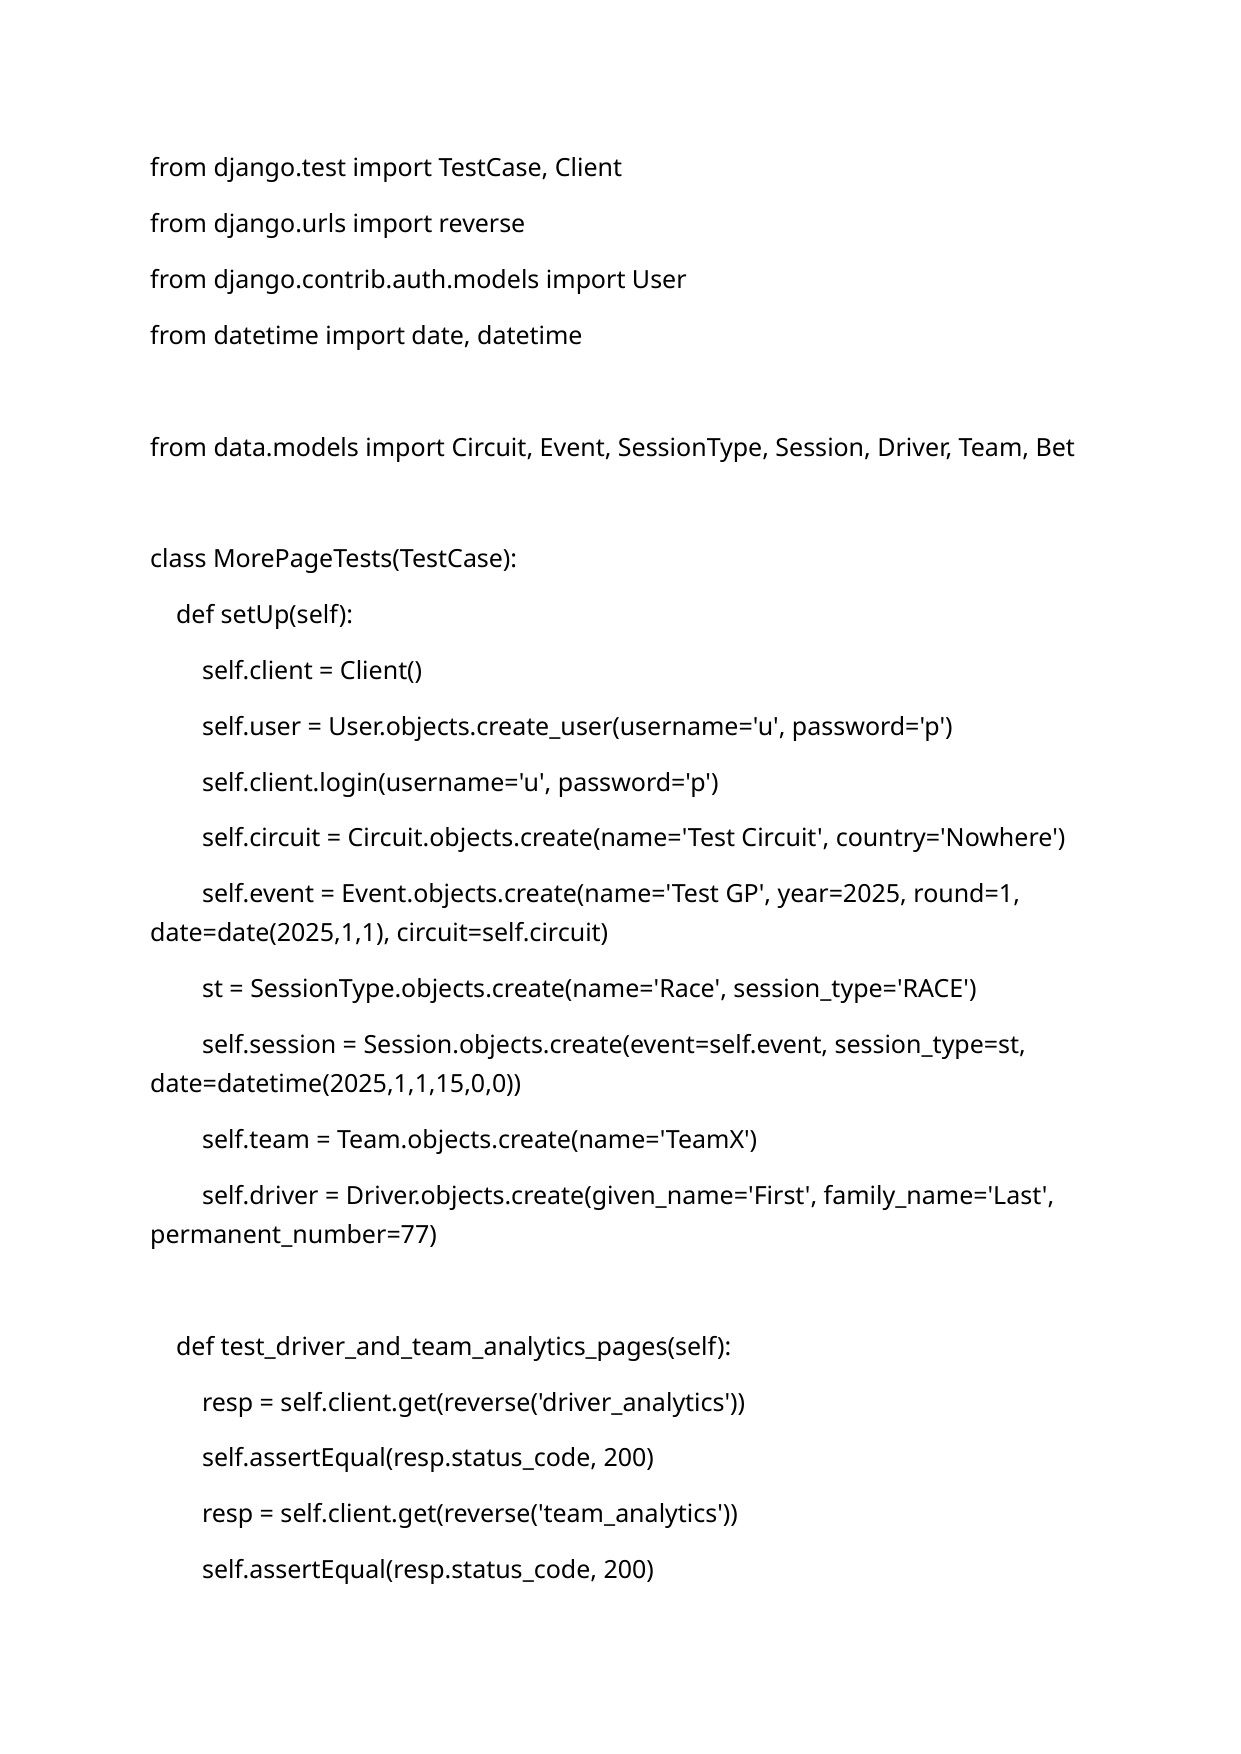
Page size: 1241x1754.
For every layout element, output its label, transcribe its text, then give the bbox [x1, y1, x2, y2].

text st = SessionType.objects.create(name='Race', session_type='RACE') [150, 971, 1090, 1005]
text self.user = User.objects.create_user(username='u', password='p') [150, 708, 1090, 742]
text from django.urls import reverse [150, 206, 1090, 240]
text self.client = Client() [150, 652, 1090, 687]
text self.assertEqual(resp.status_code, 200) [150, 1552, 1090, 1586]
text resp = self.client.get(reverse('driver_analytics')) [150, 1384, 1090, 1418]
text self.session = Session.objects.create(event=self.event, session_type=st, date=datetime(2025,1,1,15,0,0)) [150, 1027, 1090, 1100]
text from django.test import TestCase, Client [150, 150, 1090, 184]
text self.client.login(username='u', password='p') [150, 764, 1090, 798]
text self.driver = Driver.objects.create(given_name='First', family_name='Last', permanent_number=77) [150, 1177, 1090, 1251]
text from datetime import date, datetime [150, 317, 1090, 352]
text class MorePageTests(TestCase): [150, 541, 1090, 575]
text resp = self.client.get(reverse('team_analytics')) [150, 1496, 1090, 1530]
text self.assertEqual(resp.status_code, 200) [150, 1440, 1090, 1474]
text def setUp(self): [150, 597, 1090, 631]
text self.event = Event.objects.create(name='Test GP', year=2025, round=1, date=date(2025,1,1), circuit=self.circuit) [150, 876, 1090, 949]
text def test_driver_and_team_analytics_pages(self): [150, 1328, 1090, 1362]
text self.team = Team.objects.create(name='TeamX') [150, 1122, 1090, 1156]
text from django.contrib.auth.models import User [150, 262, 1090, 296]
text self.circuit = Circuit.objects.create(name='Test Circuit', country='Nowhere') [150, 820, 1090, 854]
text from data.models import Circuit, Event, SessionType, Session, Driver, Team, Bet [150, 429, 1090, 463]
